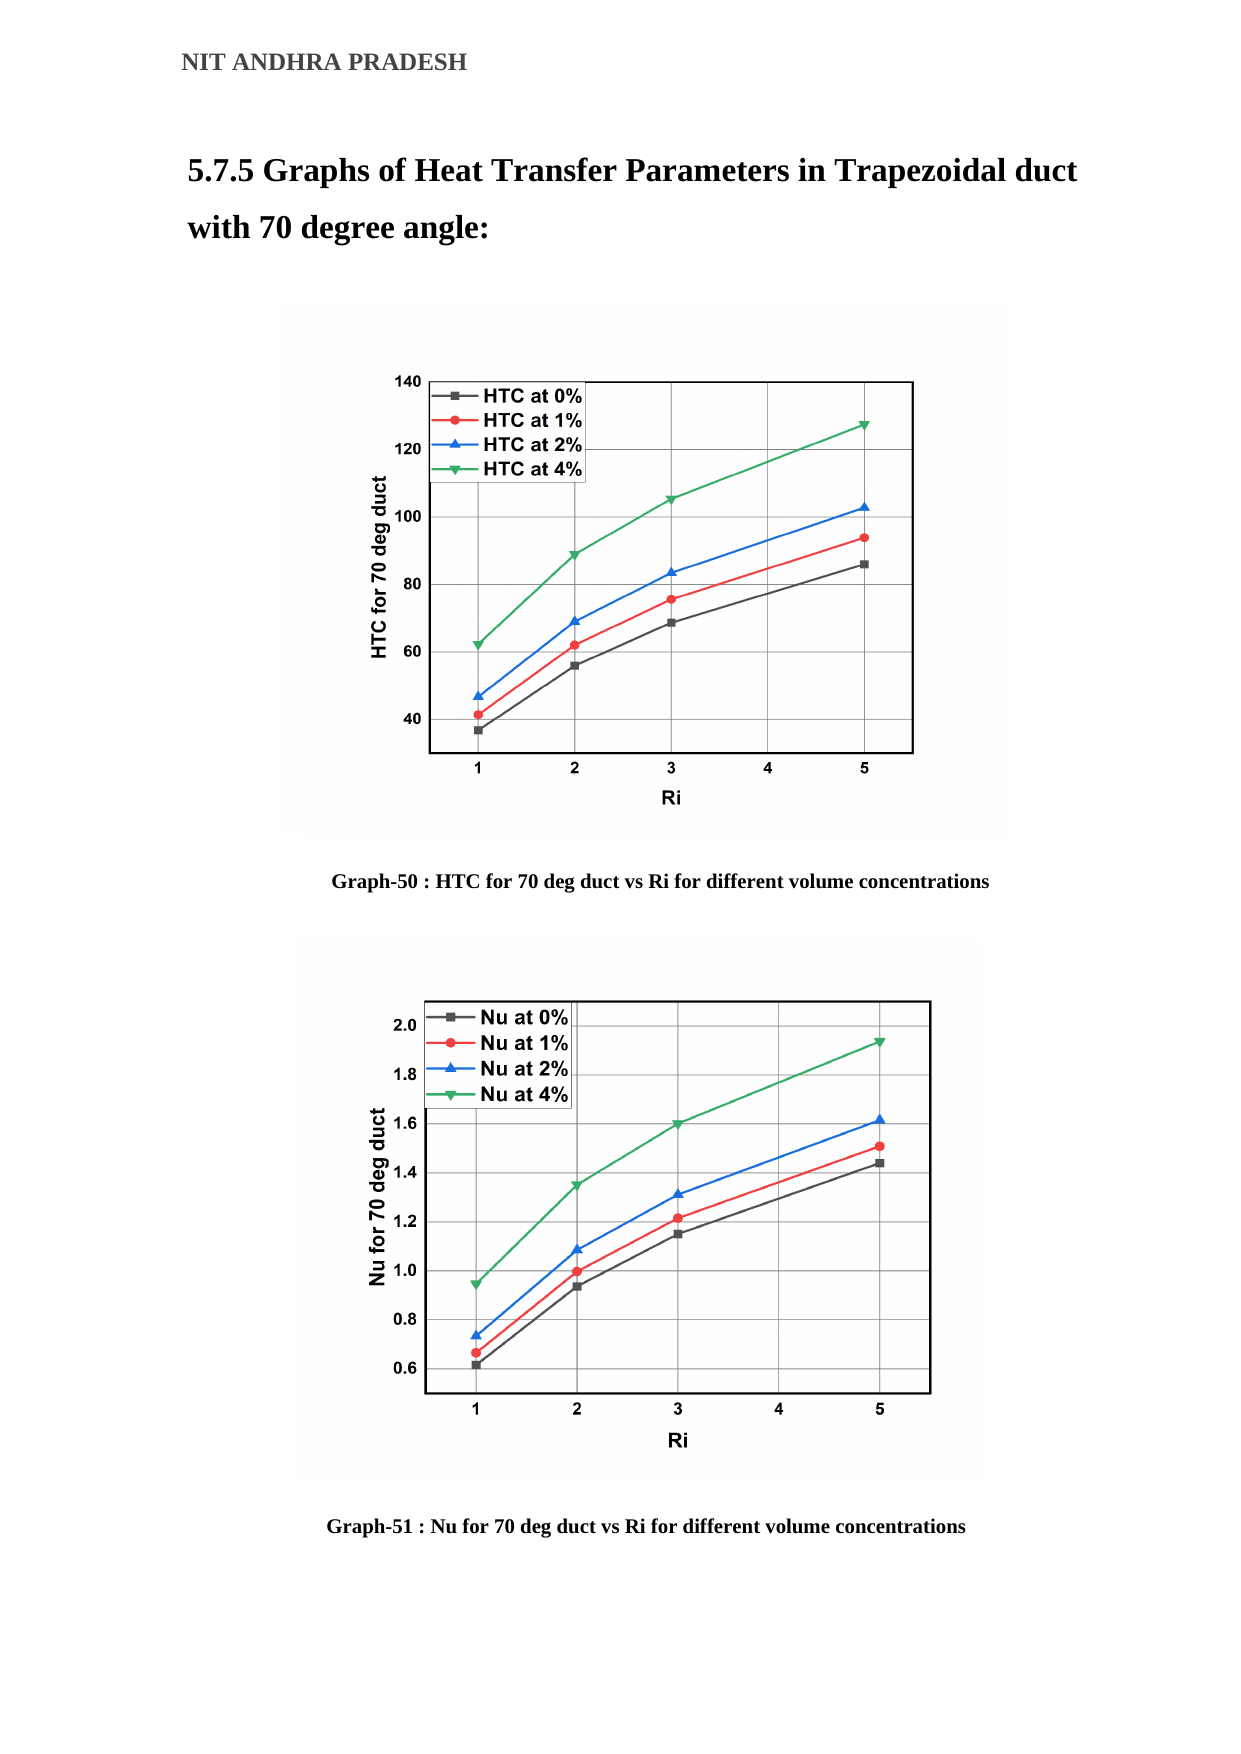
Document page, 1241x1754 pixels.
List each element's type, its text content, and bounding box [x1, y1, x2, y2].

picture [293, 938, 982, 1484]
text 5.7.5 Graphs of Heat Transfer Parameters in Trapezoidal duct with 70 degree angle: [187, 150, 1131, 246]
picture [281, 300, 1011, 839]
text Graph-51 : Nu for 70 deg duct vs Ri for different volume concentrations [94, 1514, 1131, 1538]
